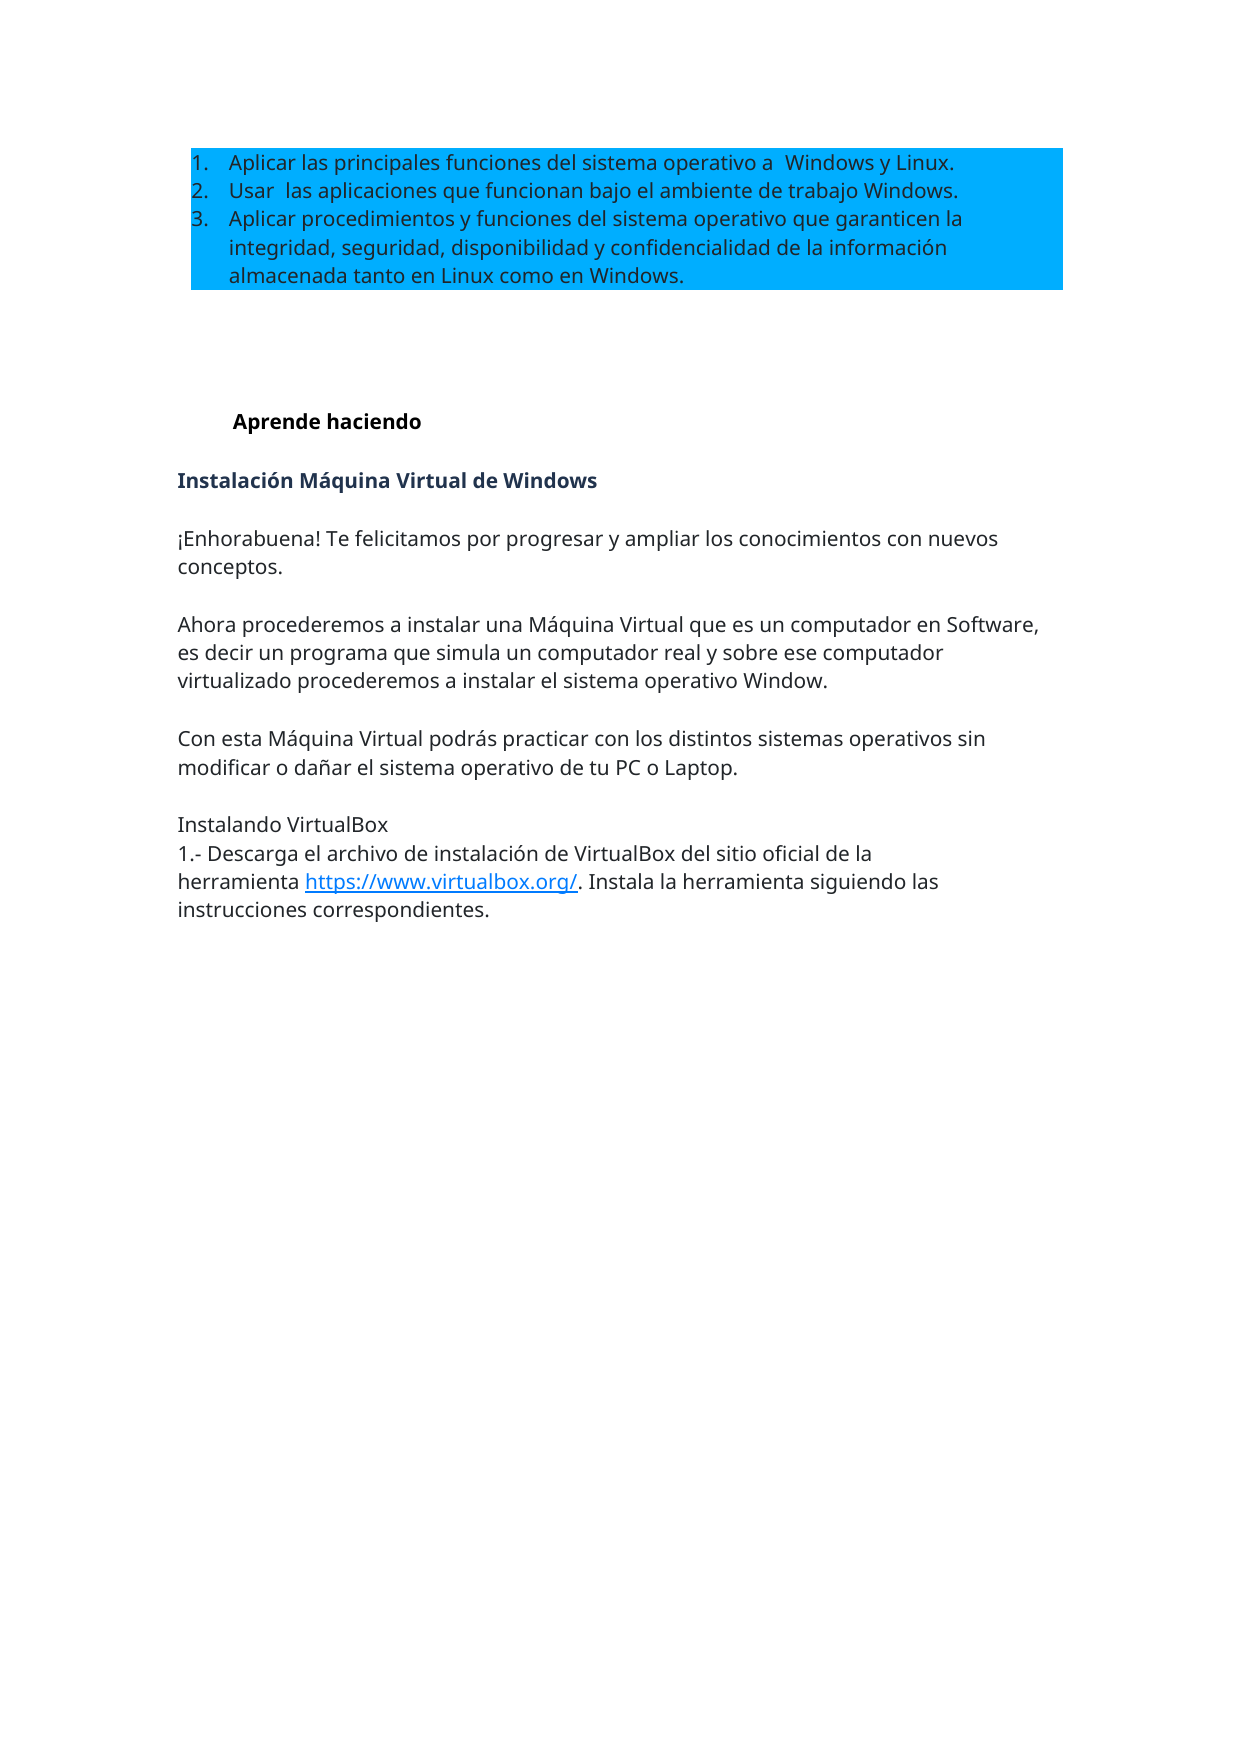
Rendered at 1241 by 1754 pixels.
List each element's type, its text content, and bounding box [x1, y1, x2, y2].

list Usar las aplicaciones que funcionan bajo el ambiente de trabajo Windows. [191, 176, 1063, 204]
text ¡Enhorabuena! Te felicitamos por progresar y ampliar los conocimientos con nuevos conceptos. [177, 524, 1063, 581]
text 1.- Descarga el archivo de instalación de VirtualBox del sitio oficial de la herramienta https://www.virtualbox.org/. Instala la herramienta siguiendo las instrucciones correspondientes. [177, 839, 1063, 924]
list Aplicar las principales funciones del sistema operativo a Windows y Linux. [191, 148, 1063, 176]
subtitle Instalando VirtualBox [177, 810, 1063, 839]
subtitle Instalación Máquina Virtual de Windows [177, 466, 1063, 494]
text Con esta Máquina Virtual podrás practicar con los distintos sistemas operativos sin modificar o dañar el sistema operativo de tu PC o Laptop. [177, 724, 1063, 781]
subtitle Aprende haciendo [177, 379, 1063, 437]
text Ahora procederemos a instalar una Máquina Virtual que es un computador en Software, es decir un programa que simula un computador real y sobre ese computador virtualizado procederemos a instalar el sistema operativo Window. [177, 610, 1063, 695]
list Aplicar procedimientos y funciones del sistema operativo que garanticen la integridad, seguridad, disponibilidad y confidencialidad de la información almacenada tanto en Linux como en Windows. [191, 204, 1063, 290]
